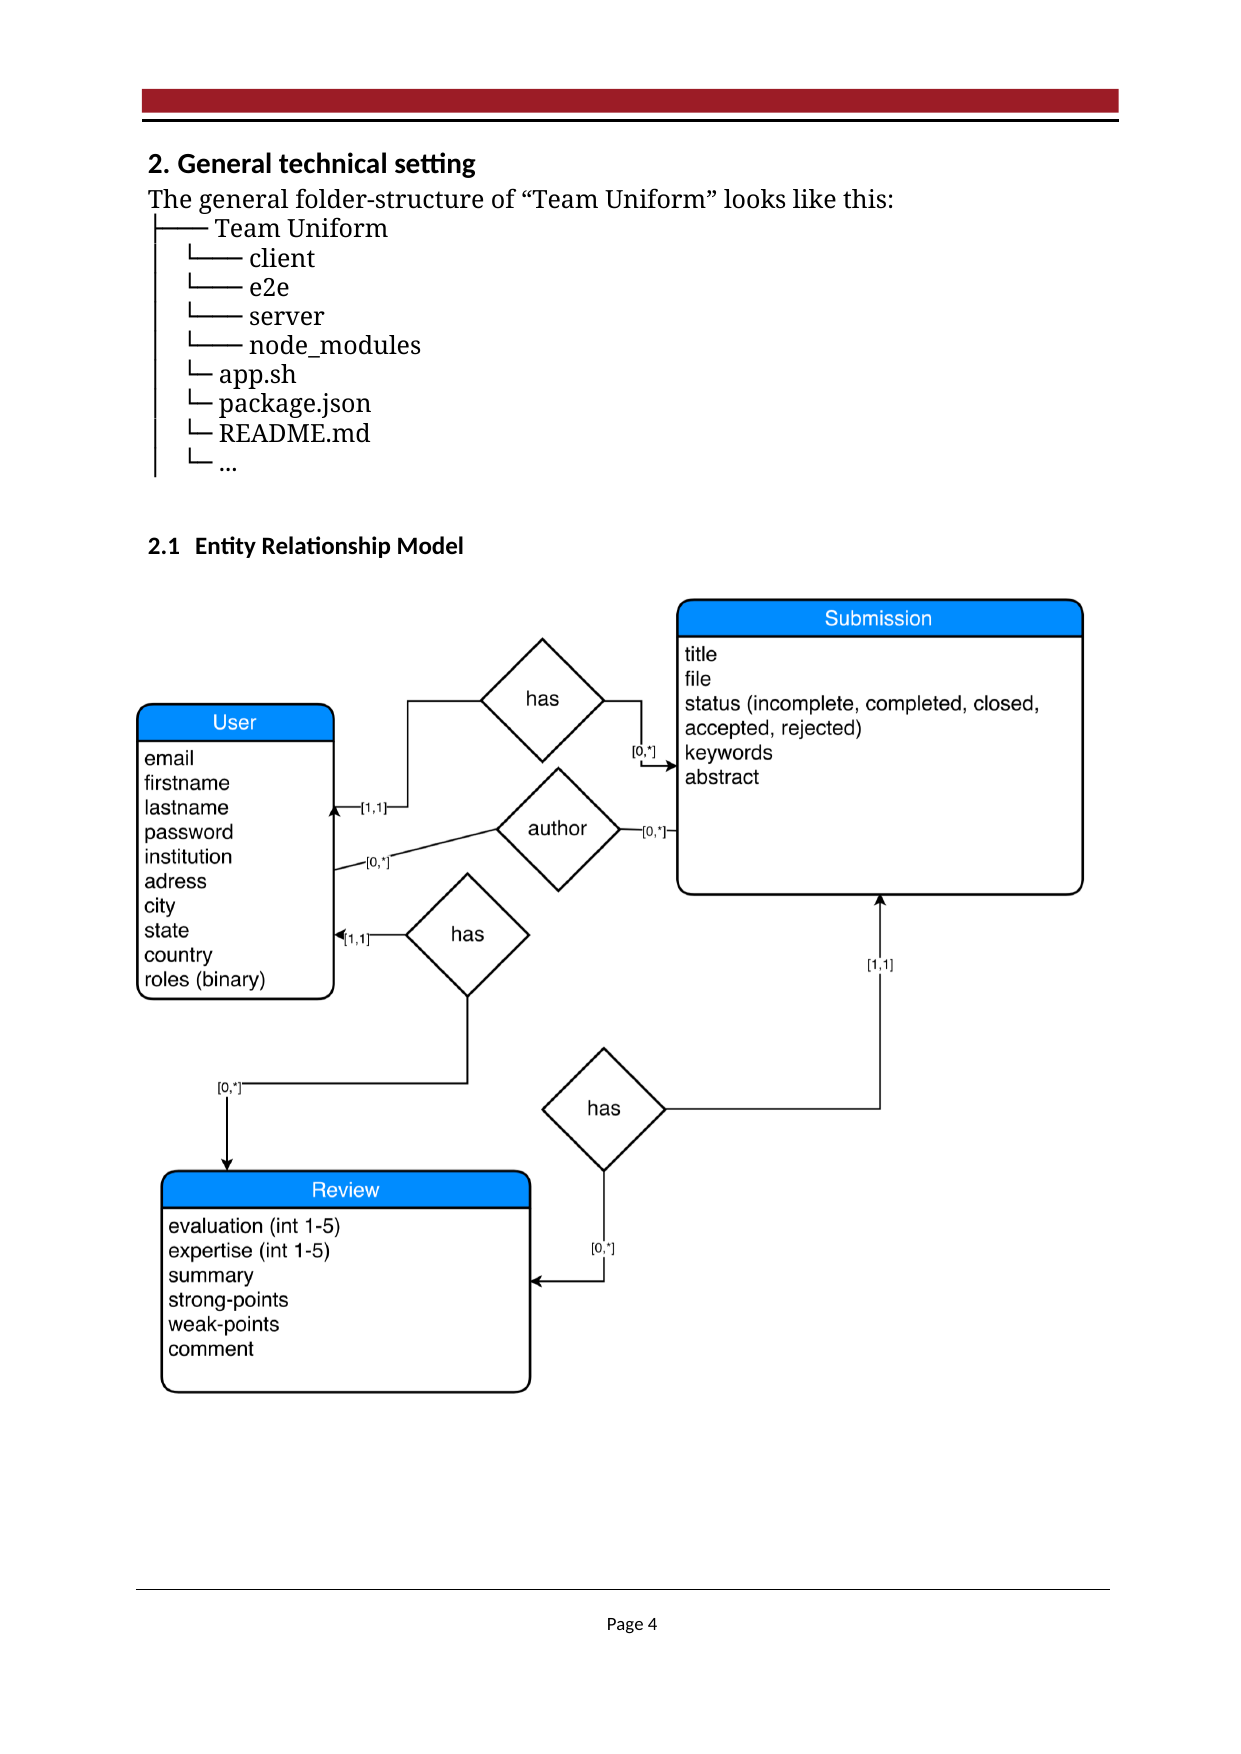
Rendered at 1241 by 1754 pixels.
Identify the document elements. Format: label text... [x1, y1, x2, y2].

text │ └─ README.md [156, 419, 1116, 448]
text │ └─── node_modules [156, 331, 1116, 360]
text The general folder-structure of “Team Uniform” looks like this: [148, 185, 1116, 214]
text │ └─ package.json [148, 389, 1116, 419]
text │ └─── server [156, 302, 1116, 331]
text │ └─── e2e [156, 273, 1116, 302]
text │ └─ app.sh [156, 360, 1116, 389]
picture [130, 581, 1099, 1409]
text ├─── Team Uniform [148, 214, 1116, 244]
subtitle General technical setting [148, 150, 1116, 179]
text │ └─ ... [156, 448, 1116, 477]
subtitle Entity Relationship Model [148, 531, 1116, 560]
text │ └─── client [156, 244, 1116, 273]
